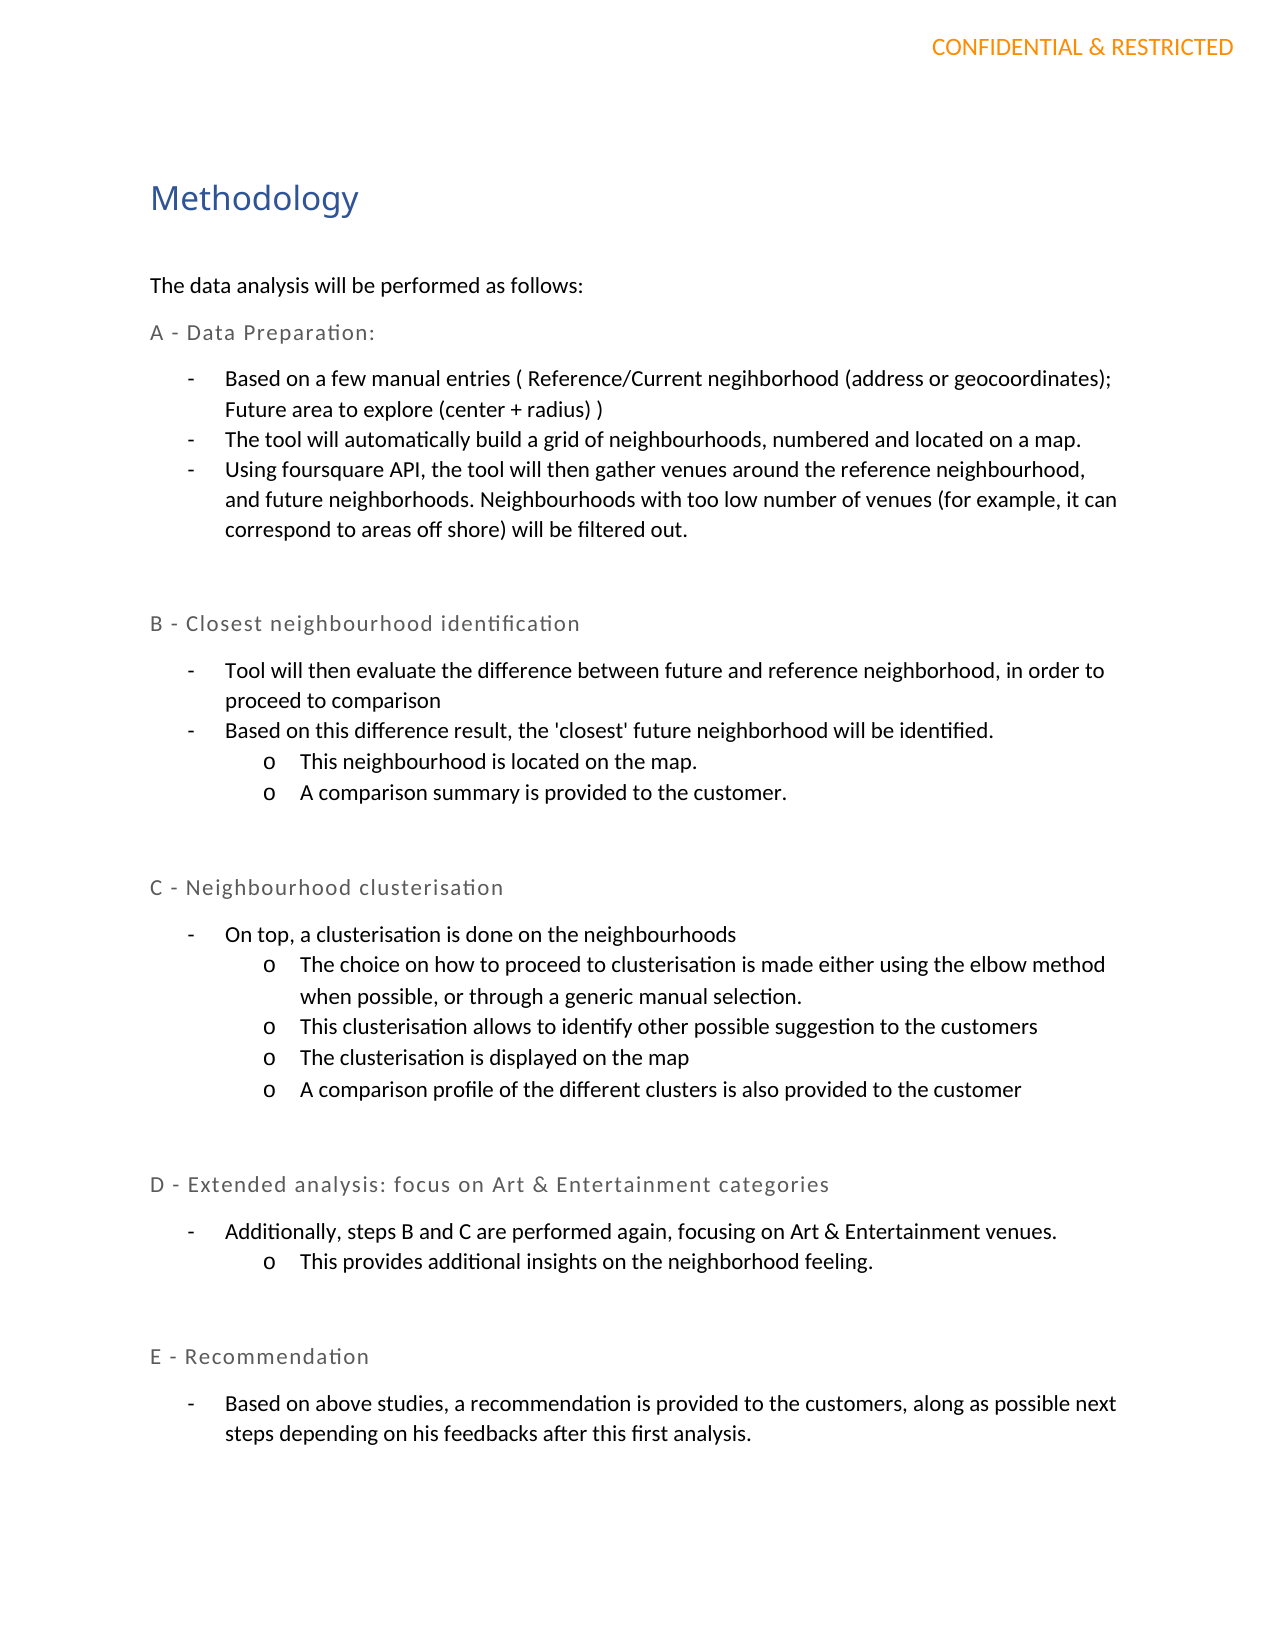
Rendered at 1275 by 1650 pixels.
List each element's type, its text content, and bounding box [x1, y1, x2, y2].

text The data analysis will be performed as follows: [150, 271, 1125, 299]
list Based on above studies, a recommendation is provided to the customers, along as possible next steps depending on his feedbacks after this first analysis. [187, 1389, 1125, 1447]
subtitle Methodology [150, 175, 1125, 220]
list Additionally, steps B and C are performed again, focusing on Art & Entertainment venues. [187, 1217, 1125, 1245]
list The clusterisation is displayed on the map [262, 1043, 1125, 1073]
list A comparison profile of the different clusters is also provided to the customer [262, 1075, 1125, 1104]
list Using foursquare API, the tool will then gather venues around the reference neighbourhood, and future neighborhoods. Neighbourhoods with too low number of venues (for example, it can correspond to areas off shore) will be filtered out. [187, 455, 1125, 544]
list The choice on how to proceed to clusterisation is made either using the elbow method when possible, or through a generic manual selection. [262, 950, 1125, 1010]
list This clusterisation allows to identify other possible suggestion to the customers [262, 1012, 1125, 1041]
list Tool will then evaluate the difference between future and reference neighborhood, in order to proceed to comparison [187, 656, 1125, 714]
subtitle B - Closest neighbourhood identification [150, 609, 1125, 637]
subtitle E - Recommendation [150, 1342, 1125, 1370]
list Based on a few manual entries ( Reference/Current negihborhood (address or geocoordinates); Future area to explore (center + radius) ) [187, 364, 1125, 423]
list Based on this difference result, the 'closest' future neighborhood will be identified. [187, 717, 1125, 745]
list The tool will automatically build a grid of neighbourhoods, numbered and located on a map. [187, 425, 1125, 453]
list A comparison summary is provided to the customer. [262, 778, 1125, 807]
list This neighbourhood is located on the map. [262, 747, 1125, 776]
list This provides additional insights on the neighborhood feeling. [262, 1247, 1125, 1276]
subtitle D - Extended analysis: focus on Art & Entertainment categories [150, 1170, 1125, 1198]
subtitle C - Neighbourhood clusterisation [150, 873, 1125, 901]
list On top, a clusterisation is done on the neighbourhoods [187, 920, 1125, 948]
subtitle A - Data Preparation: [150, 318, 1125, 346]
